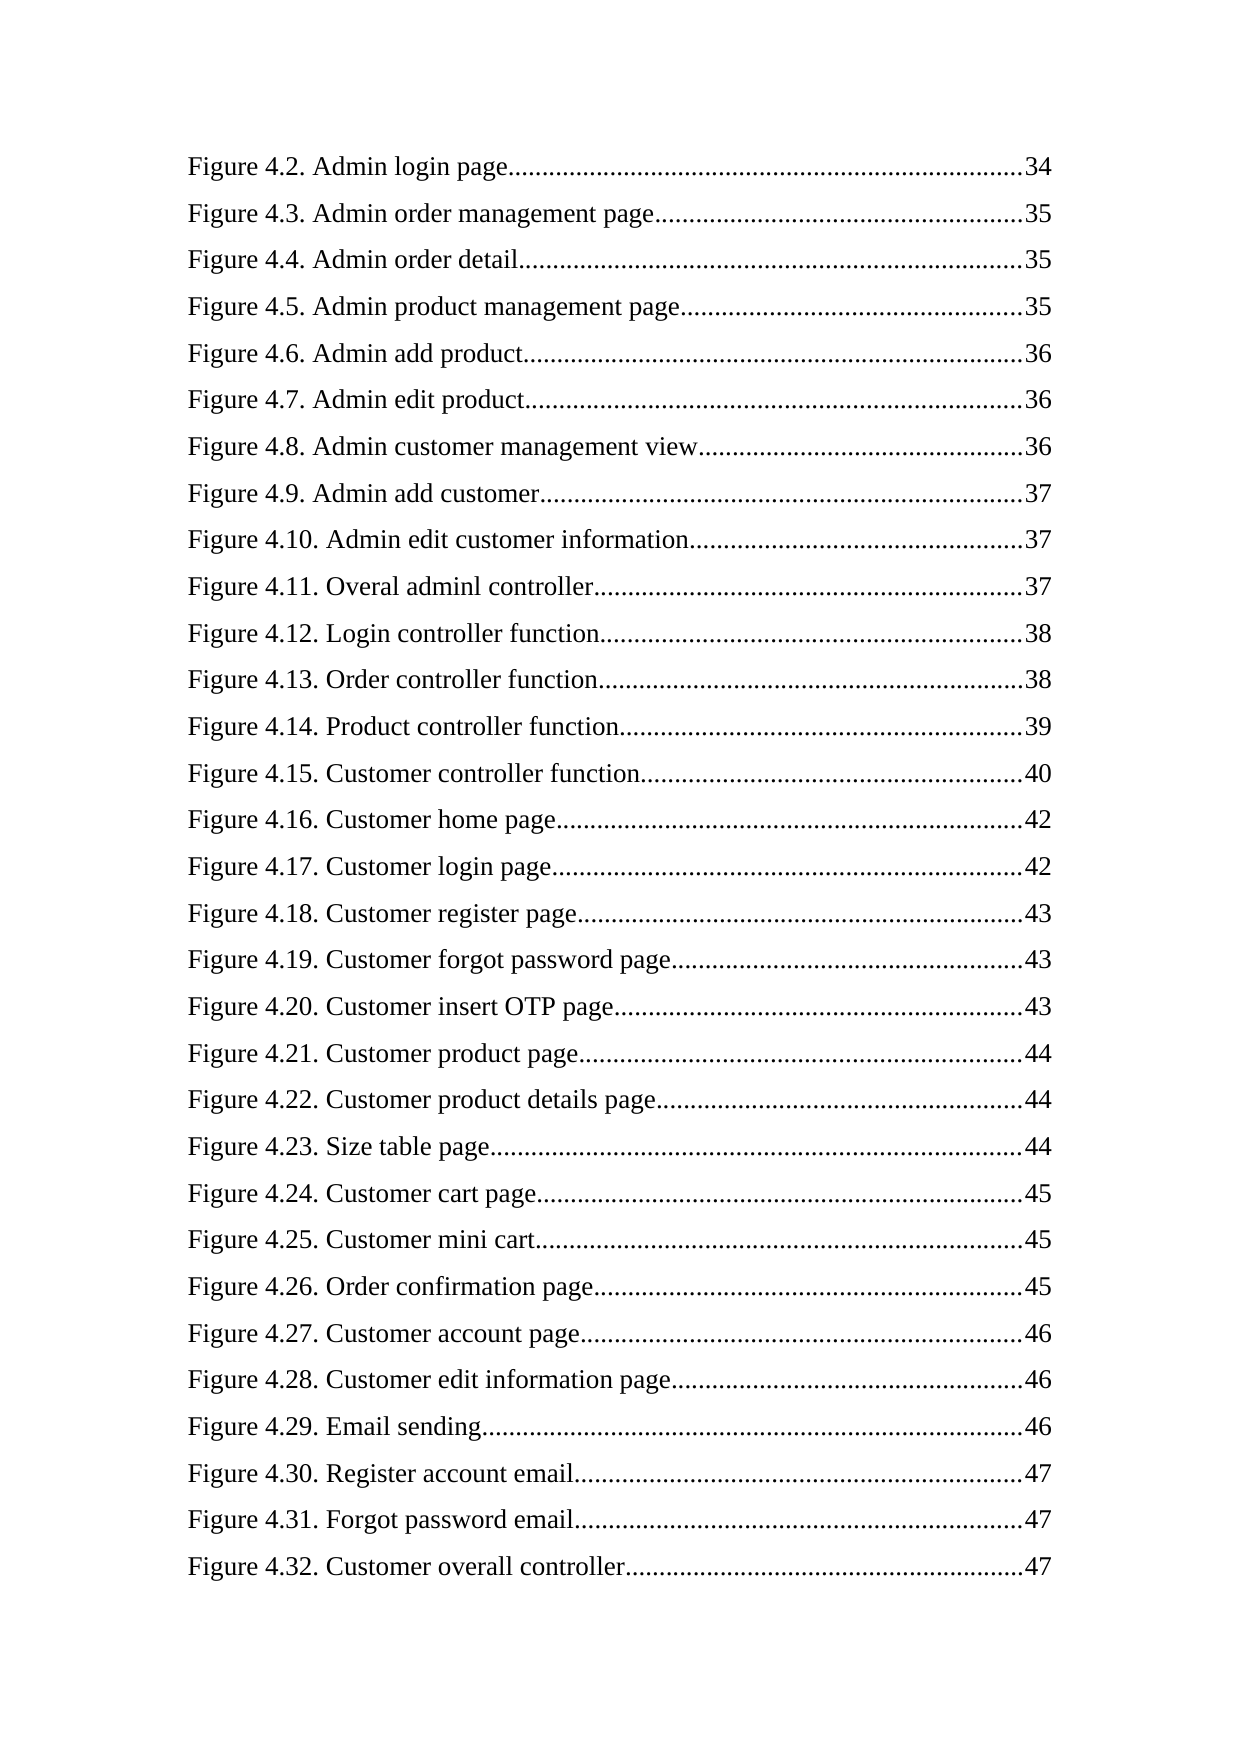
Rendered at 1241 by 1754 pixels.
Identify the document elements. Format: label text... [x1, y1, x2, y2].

text Figure 4.3. Admin order management page 35 [187, 197, 1053, 228]
text Figure 4.14. Product controller function 39 [187, 710, 1053, 741]
text Figure 4.2. Admin login page 34 [187, 150, 1053, 181]
text Figure 4.7. Admin edit product 36 [187, 383, 1053, 414]
text Figure 4.5. Admin product management page 35 [187, 290, 1053, 321]
text Figure 4.13. Order controller function 38 [187, 663, 1053, 694]
text Figure 4.31. Forgot password email 47 [187, 1503, 1053, 1534]
text Figure 4.4. Admin order detail 35 [187, 243, 1053, 274]
text Figure 4.10. Admin edit customer information 37 [187, 523, 1053, 554]
text Figure 4.22. Customer product details page 44 [187, 1083, 1053, 1114]
text Figure 4.26. Order confirmation page 45 [187, 1270, 1053, 1301]
text Figure 4.19. Customer forgot password page 43 [187, 943, 1053, 974]
text Figure 4.21. Customer product page 44 [187, 1037, 1053, 1068]
text Figure 4.15. Customer controller function 40 [187, 757, 1053, 788]
text Figure 4.32. Customer overall controller 47 [187, 1550, 1053, 1581]
text Figure 4.6. Admin add product 36 [187, 337, 1053, 368]
text Figure 4.8. Admin customer management view 36 [187, 430, 1053, 461]
text Figure 4.24. Customer cart page 45 [187, 1177, 1053, 1208]
text Figure 4.17. Customer login page 42 [187, 850, 1053, 881]
text Figure 4.25. Customer mini cart 45 [187, 1223, 1053, 1254]
text Figure 4.30. Register account email 47 [187, 1457, 1053, 1488]
text Figure 4.23. Size table page 44 [187, 1130, 1053, 1161]
text Figure 4.27. Customer account page 46 [187, 1317, 1053, 1348]
text Figure 4.11. Overal adminl controller 37 [187, 570, 1053, 601]
text Figure 4.9. Admin add customer 37 [187, 477, 1053, 508]
text Figure 4.29. Email sending 46 [187, 1410, 1053, 1441]
text Figure 4.18. Customer register page 43 [187, 897, 1053, 928]
text Figure 4.16. Customer home page 42 [187, 803, 1053, 834]
text Figure 4.28. Customer edit information page 46 [187, 1363, 1053, 1394]
text Figure 4.20. Customer insert OTP page 43 [187, 990, 1053, 1021]
text Figure 4.12. Login controller function 38 [187, 617, 1053, 648]
